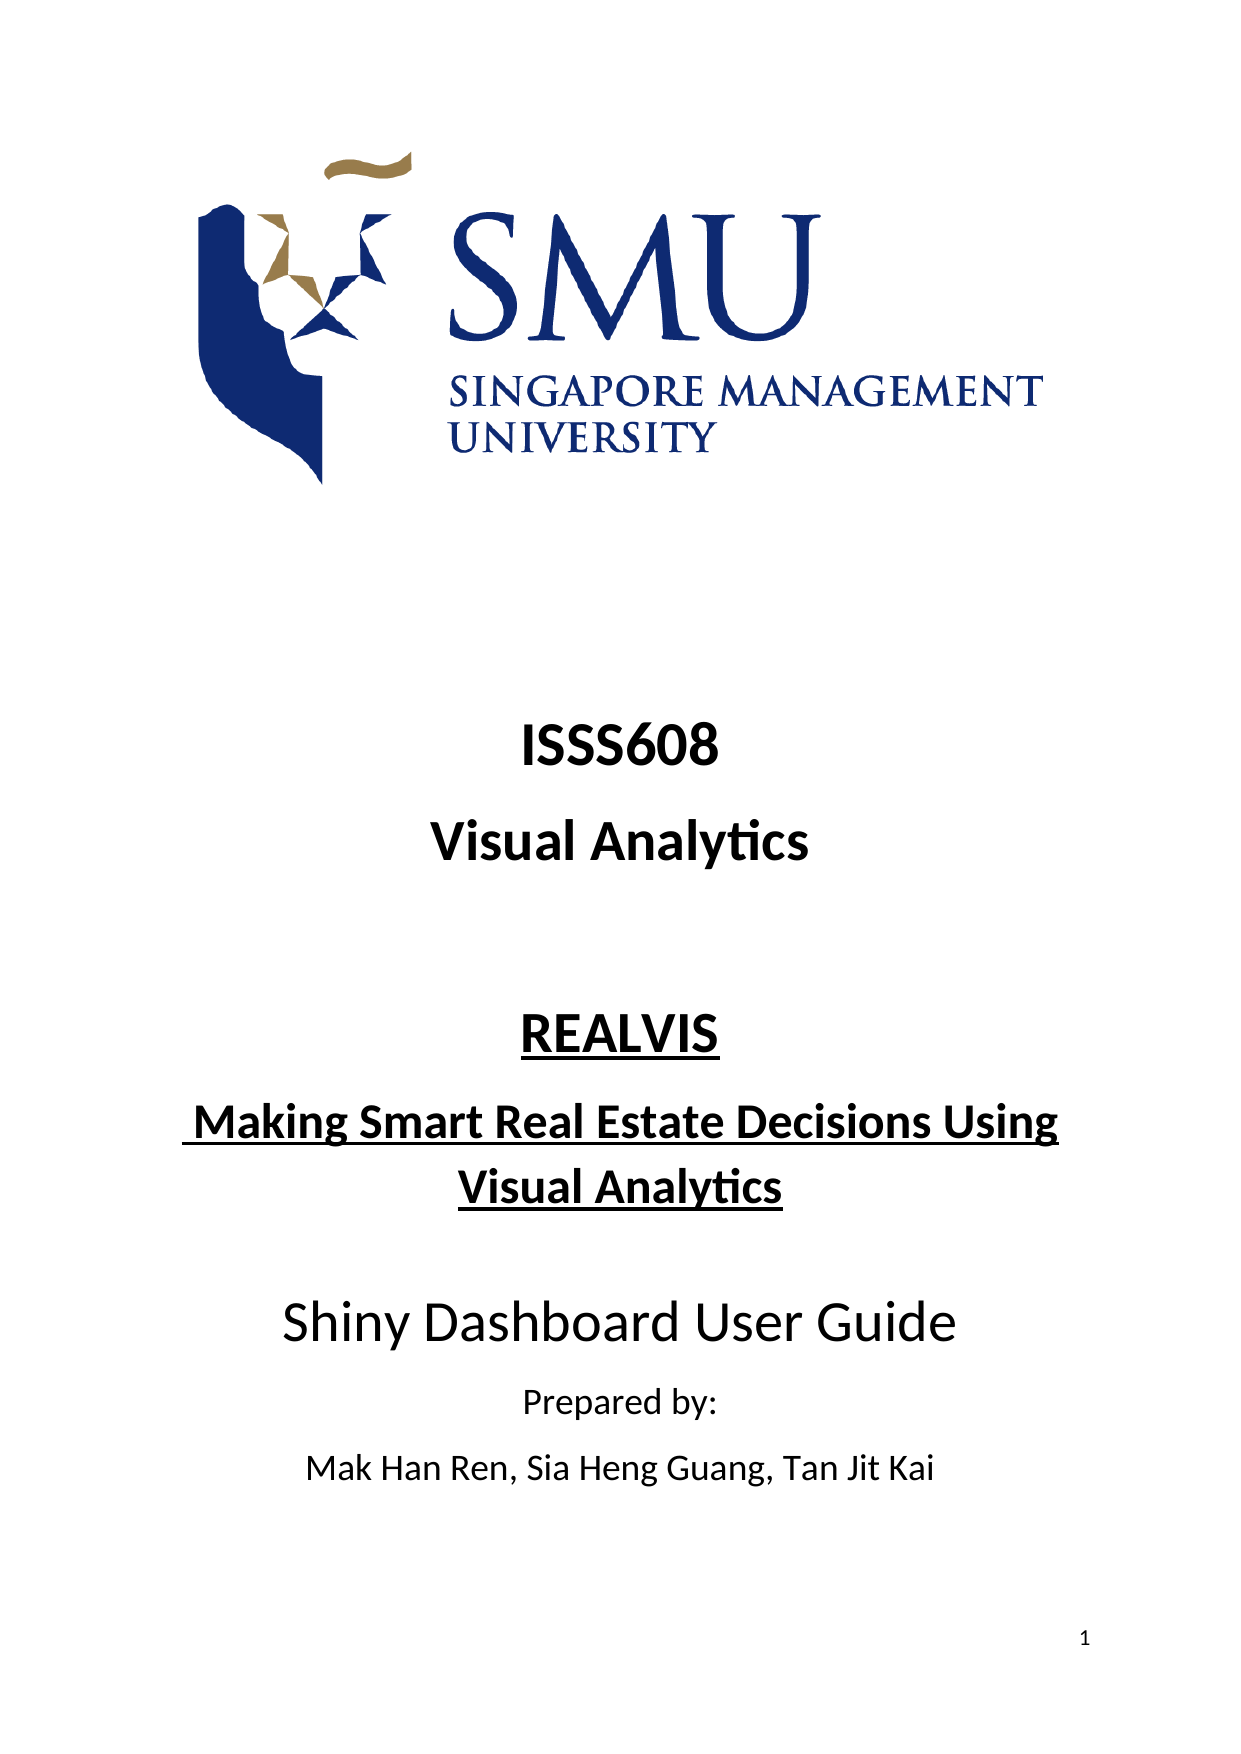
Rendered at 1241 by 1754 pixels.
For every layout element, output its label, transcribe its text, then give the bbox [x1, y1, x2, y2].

picture [192, 150, 1048, 488]
text Visual Analytics [150, 803, 1090, 874]
text REALVIS [150, 996, 1090, 1067]
text Mak Han Ren, Sia Heng Guang, Tan Jit Kai [150, 1444, 1090, 1490]
text Shiny Dashboard User Guide [150, 1285, 1090, 1356]
text Prepared by: [150, 1378, 1090, 1424]
text Making Smart Real Estate Decisions Using Visual Analytics [150, 1089, 1090, 1216]
text ISSS608 [150, 704, 1090, 781]
